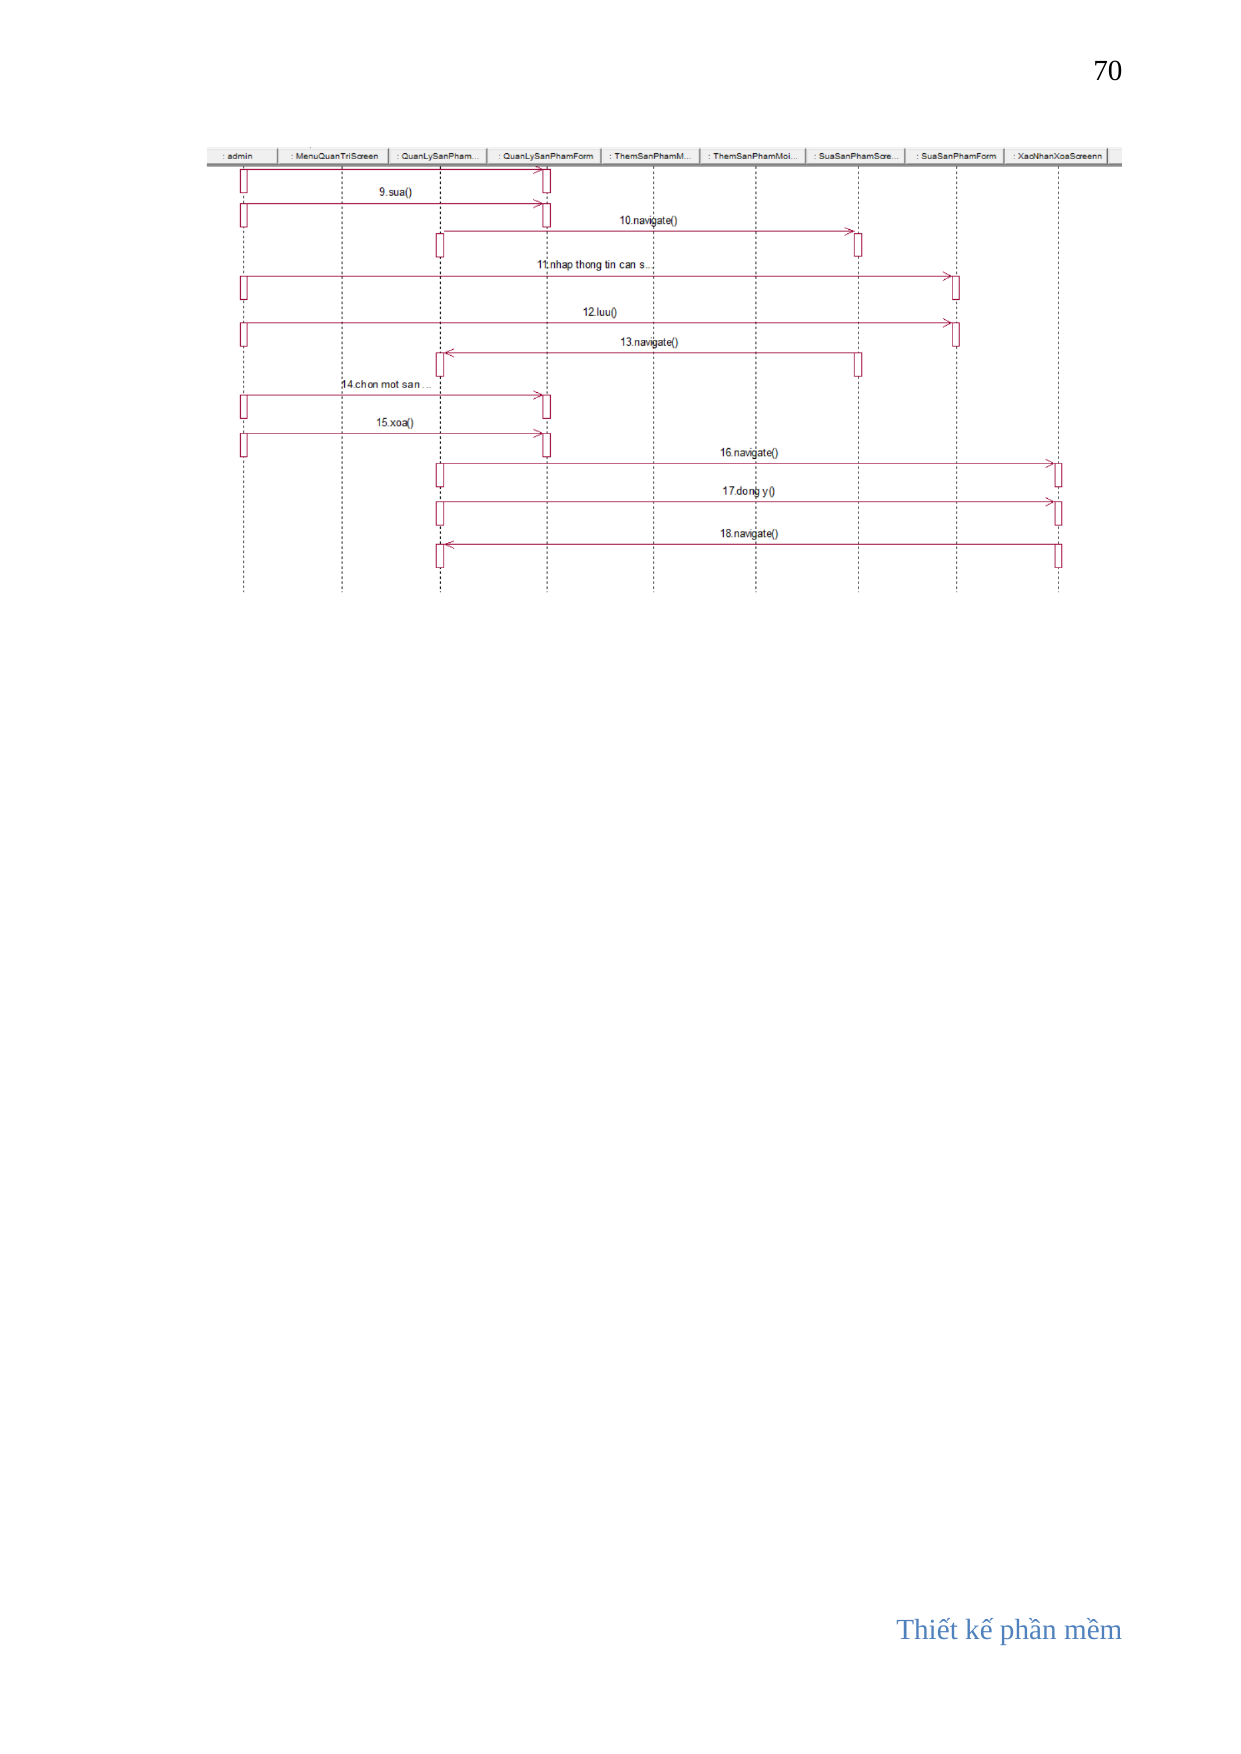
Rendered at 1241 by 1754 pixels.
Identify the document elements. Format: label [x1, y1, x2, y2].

picture [206, 147, 1122, 625]
